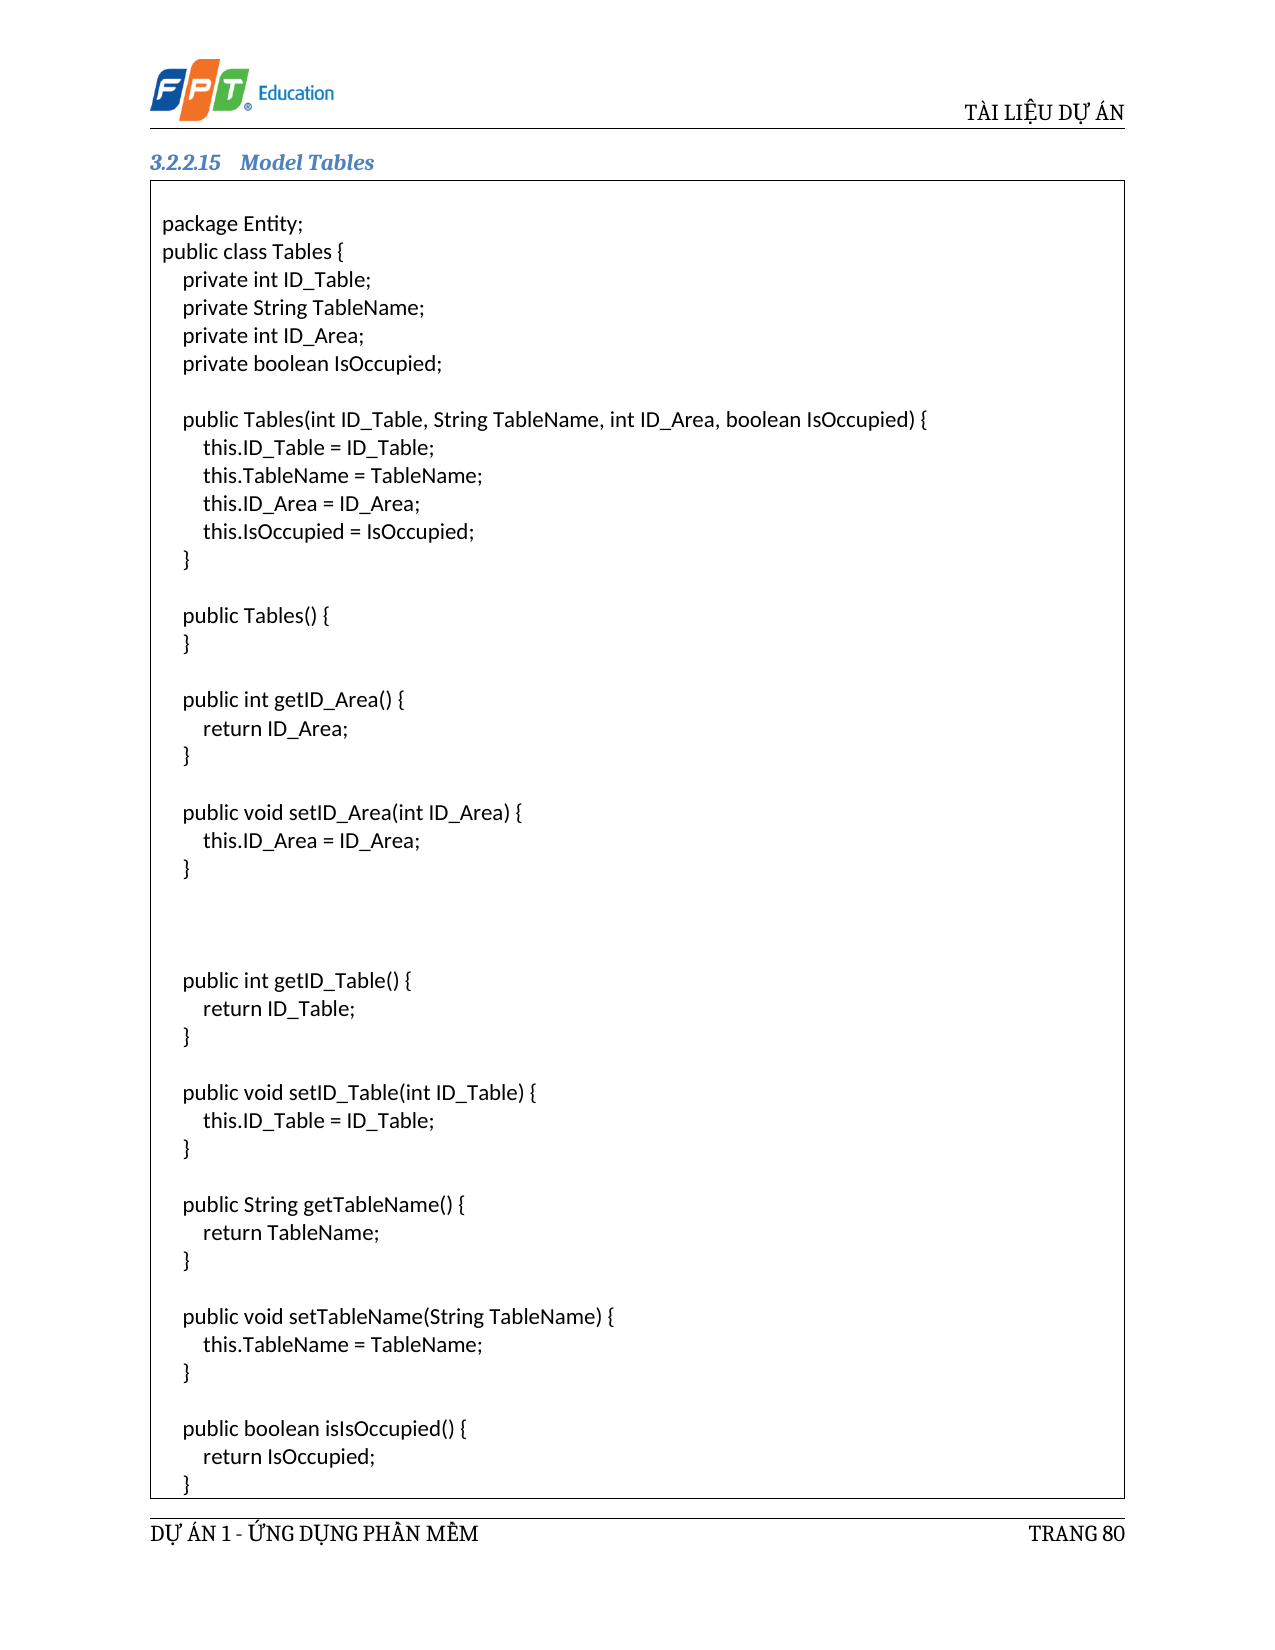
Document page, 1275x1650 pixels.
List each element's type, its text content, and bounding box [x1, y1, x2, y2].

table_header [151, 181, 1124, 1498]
subtitle Model Tables [150, 150, 1125, 176]
picture [150, 59, 336, 121]
